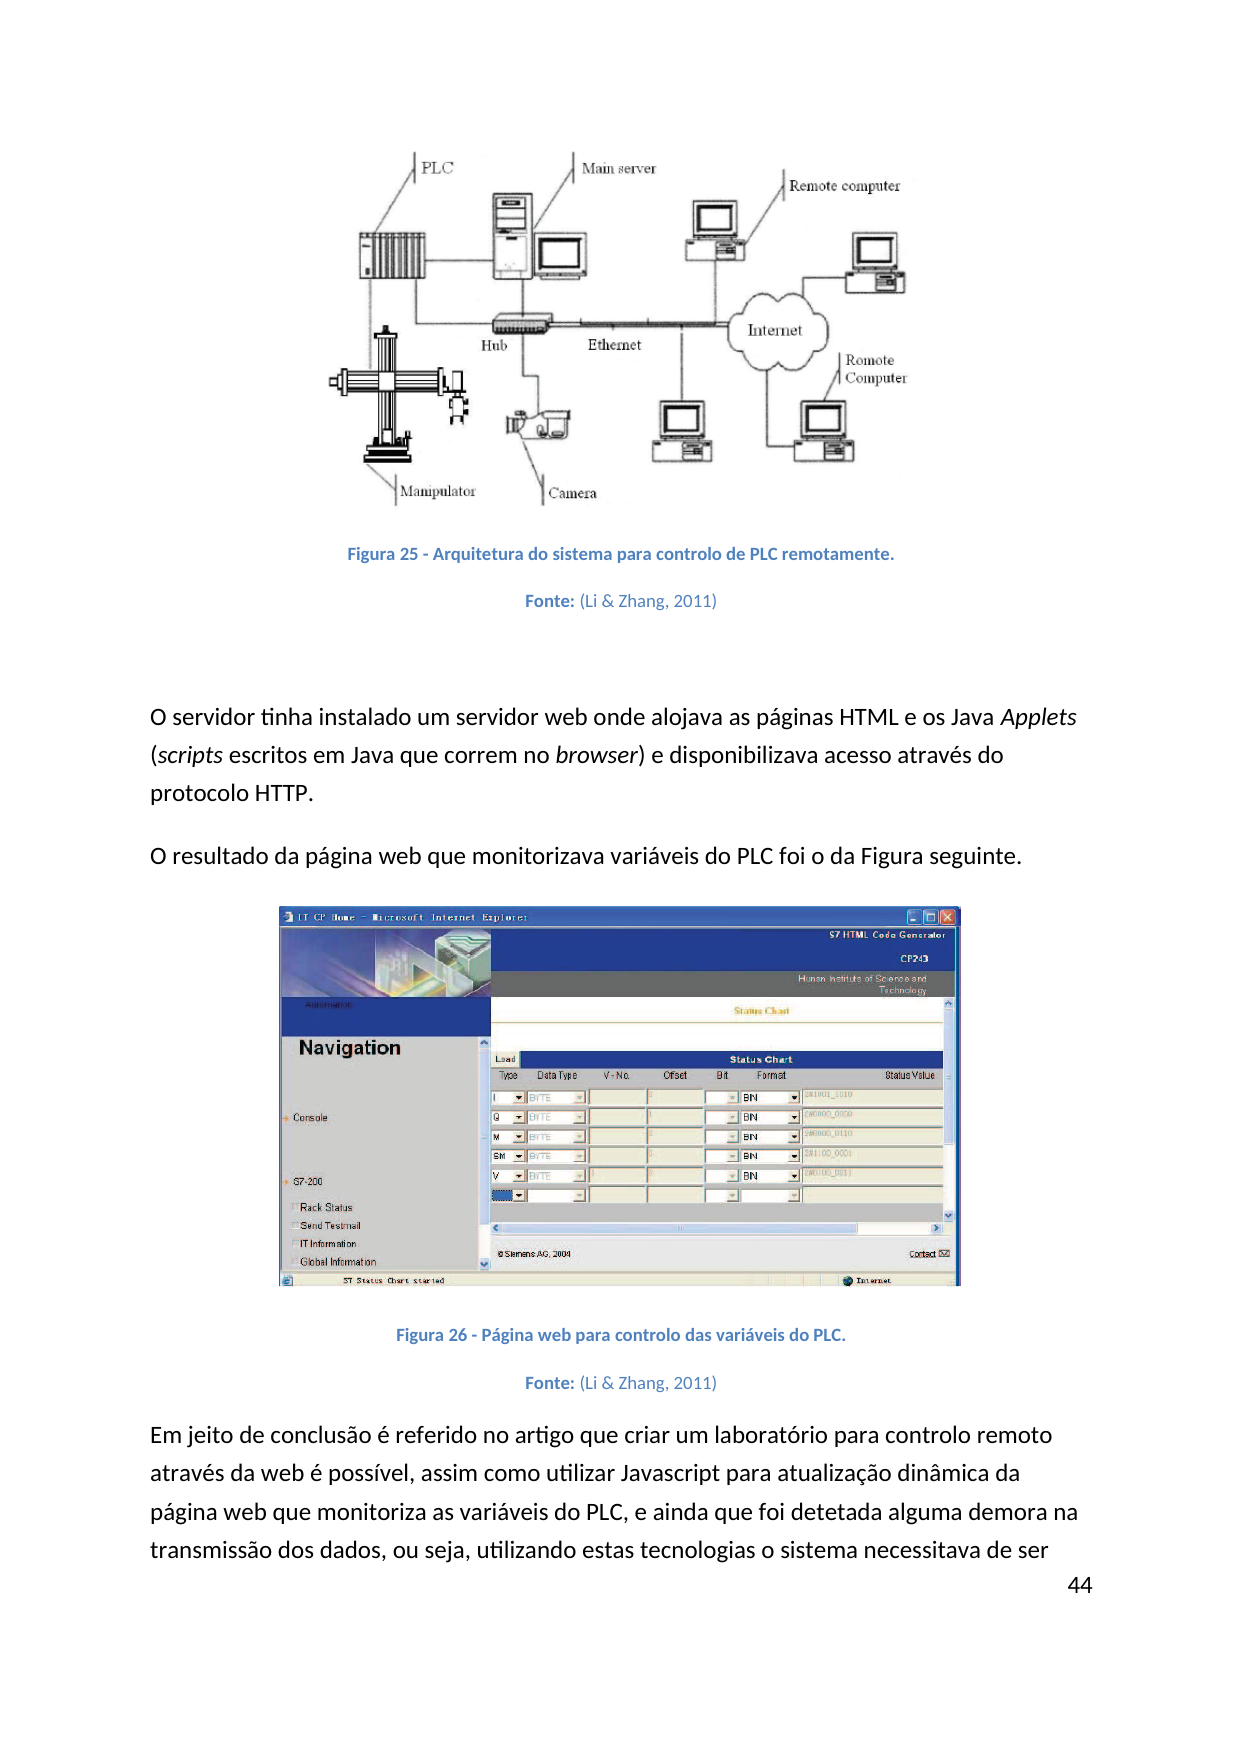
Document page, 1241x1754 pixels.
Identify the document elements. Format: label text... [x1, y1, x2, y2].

text Fonte: (Li & Zhang, 2011) [150, 589, 1092, 612]
text O resultado da página web que monitorizava variáveis do PLC foi o da Figura seguinte. [150, 840, 1092, 871]
text Figura 26 - Página web para controlo das variáveis do PLC. [150, 1323, 1092, 1346]
text Fonte: (Li & Zhang, 2011) [150, 1371, 1092, 1394]
picture [276, 903, 967, 1291]
text Figura 25 - Arquitetura do sistema para controlo de PLC remotamente. [150, 542, 1092, 564]
text O servidor tinha instalado um servidor web onde alojava as páginas HTML e os Java Applets (scripts escritos em Java que correm no browser) e disponibilizava acesso através do protocolo HTTP. [150, 701, 1092, 807]
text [150, 1419, 1092, 1564]
picture [318, 150, 924, 509]
